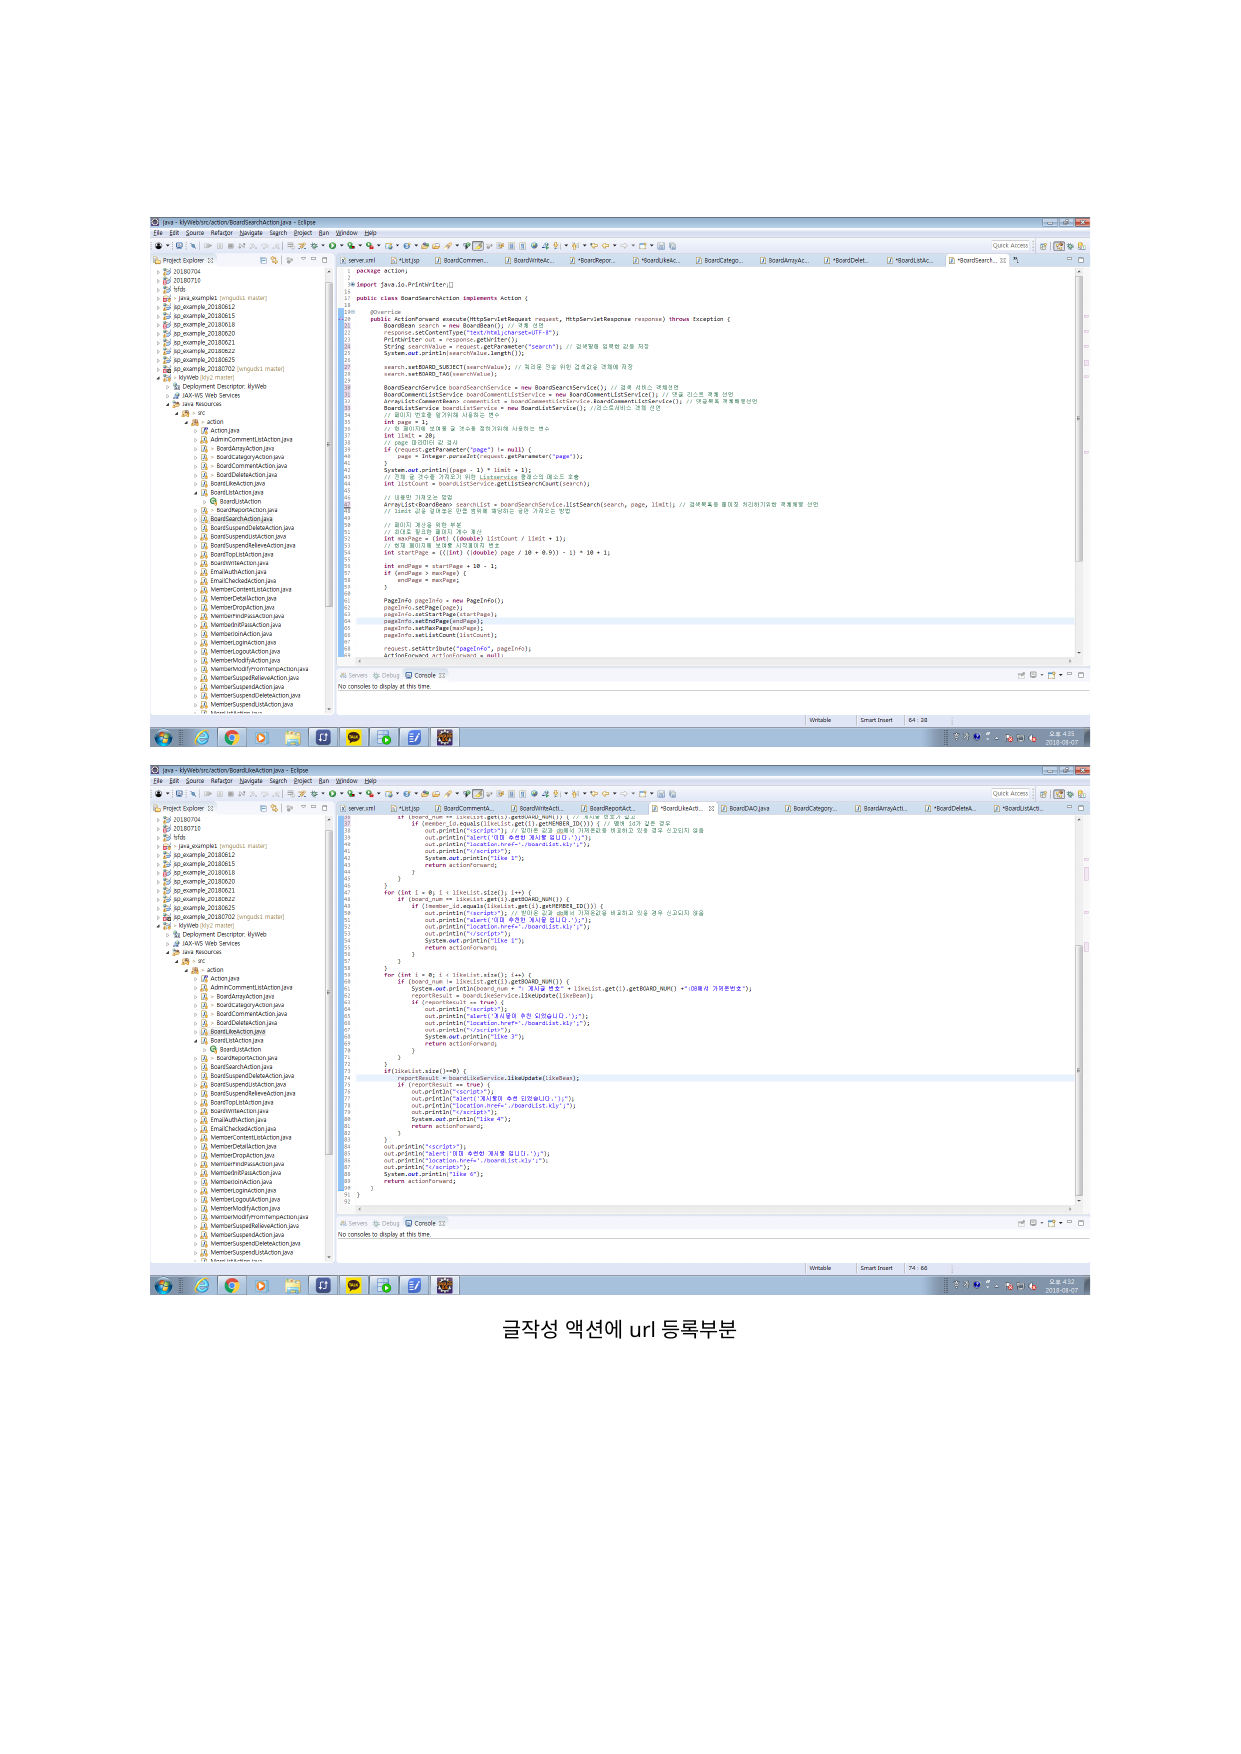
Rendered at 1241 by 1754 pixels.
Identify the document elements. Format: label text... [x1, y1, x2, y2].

picture [150, 765, 1091, 1295]
picture [150, 217, 1091, 747]
text 글작성 액션에 url 등록부분 [150, 1313, 1090, 1344]
